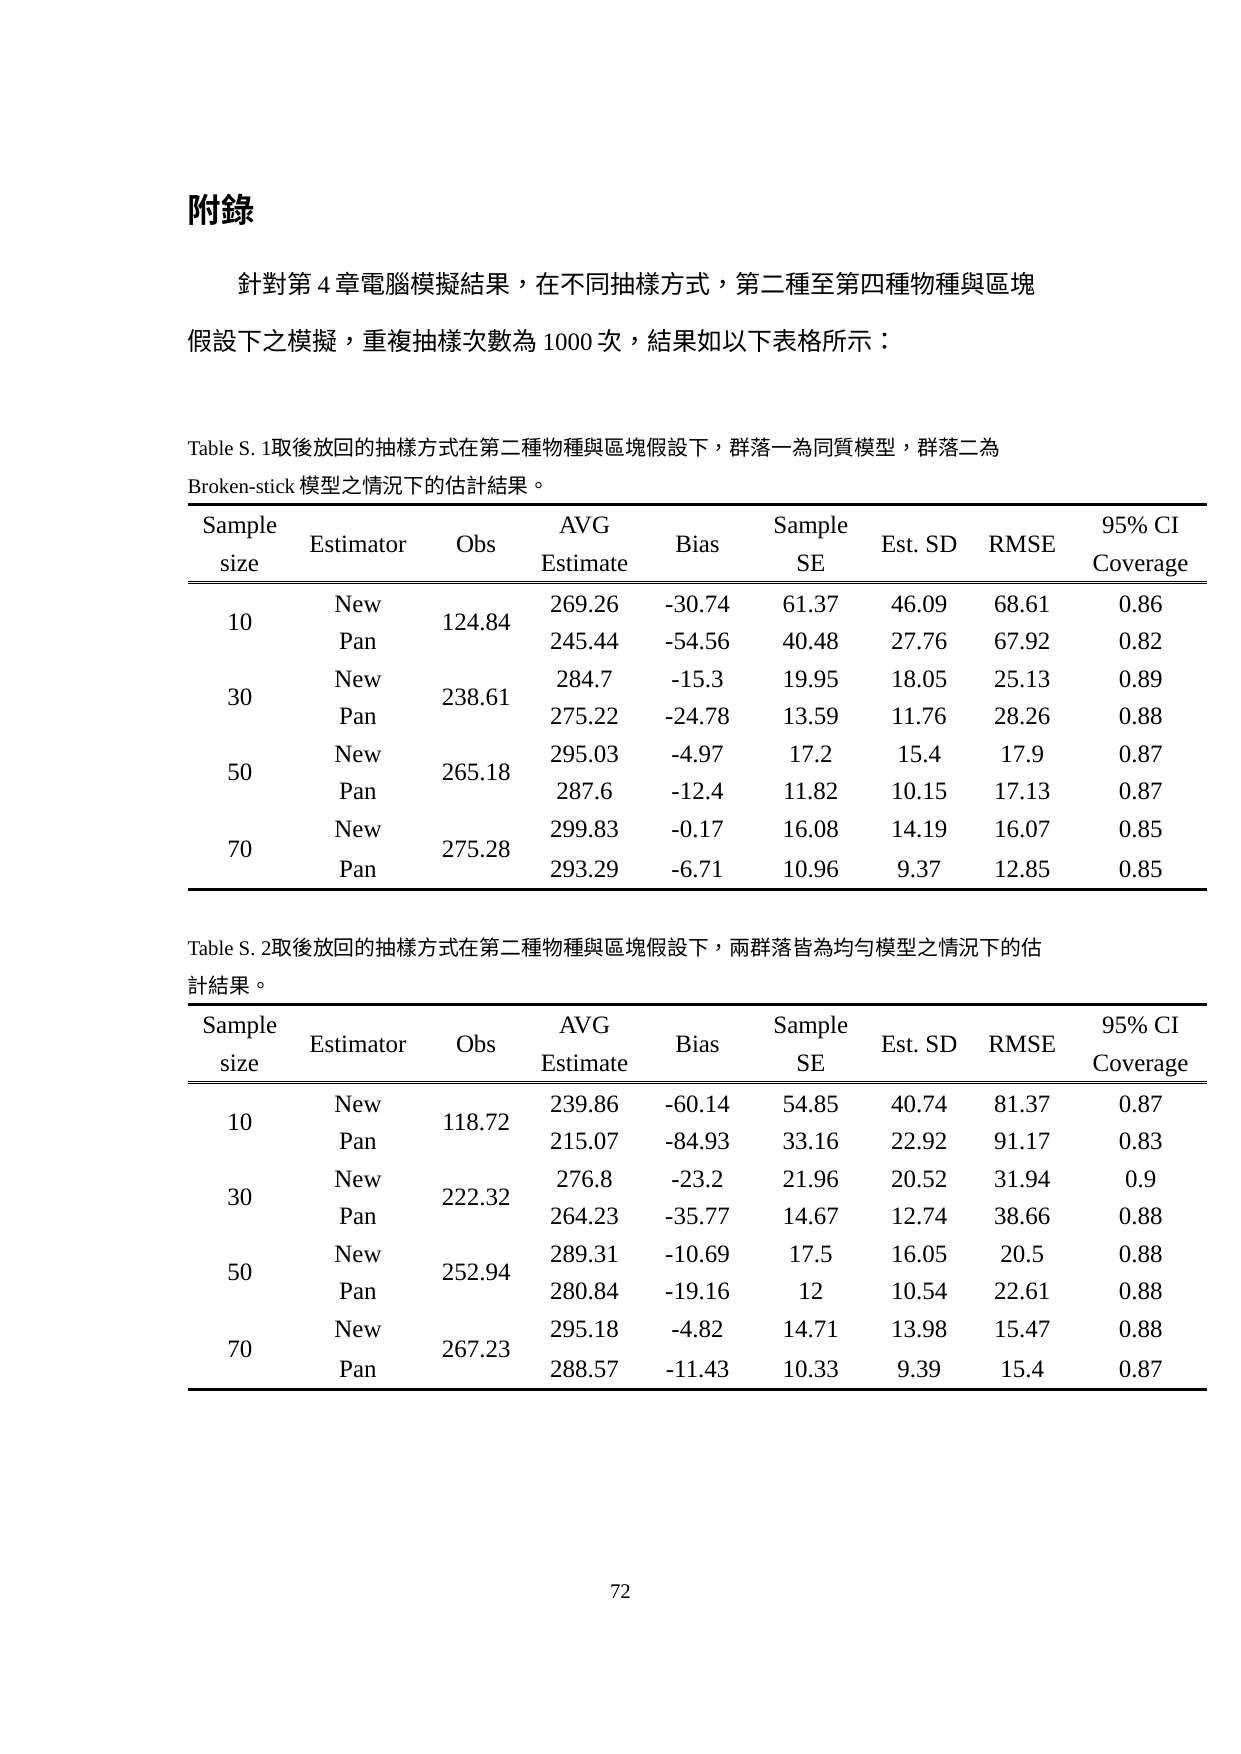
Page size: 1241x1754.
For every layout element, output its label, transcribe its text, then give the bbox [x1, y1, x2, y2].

table_cell 10 [188, 1084, 291, 1159]
table_cell 245.44 [528, 622, 641, 659]
table_cell New [291, 1159, 424, 1197]
table_cell 288.57 [528, 1347, 641, 1387]
table_cell 10.96 [754, 847, 867, 887]
table_cell 40.74 [867, 1084, 971, 1122]
table_header Sample SE [754, 506, 867, 581]
table_cell 10 [188, 584, 291, 659]
table_cell 33.16 [754, 1122, 867, 1159]
table_cell 16.05 [867, 1234, 971, 1272]
table_header 95% CI Coverage [1074, 1006, 1207, 1081]
table_cell 238.61 [424, 659, 528, 734]
table_cell 46.09 [867, 584, 971, 622]
table_cell 0.88 [1074, 1197, 1207, 1234]
table_cell 13.98 [867, 1309, 971, 1347]
table_cell 13.59 [754, 697, 867, 734]
table_cell New [291, 659, 424, 697]
table_cell 20.52 [867, 1159, 971, 1197]
table_cell 0.85 [1074, 847, 1207, 887]
table_header RMSE [971, 506, 1074, 581]
table_cell 70 [188, 1309, 291, 1387]
table_cell 27.76 [867, 622, 971, 659]
table_cell 14.19 [867, 809, 971, 847]
table_cell Pan [291, 697, 424, 734]
table_cell 0.89 [1074, 659, 1207, 697]
table_cell 0.88 [1074, 1272, 1207, 1309]
table_header Estimator [291, 506, 424, 581]
table_cell 61.37 [754, 584, 867, 622]
table_cell 269.26 [528, 584, 641, 622]
table_cell New [291, 1234, 424, 1272]
table_cell 20.5 [971, 1234, 1074, 1272]
subtitle 附錄 [187, 171, 1053, 246]
table_cell 15.47 [971, 1309, 1074, 1347]
table_header Obs [424, 1006, 528, 1081]
table_cell New [291, 734, 424, 772]
table_cell 287.6 [528, 772, 641, 809]
table_cell 252.94 [424, 1234, 528, 1309]
table_cell 12.85 [971, 847, 1074, 887]
table_cell -19.16 [641, 1272, 754, 1309]
table_cell 12.74 [867, 1197, 971, 1234]
table_cell 0.86 [1074, 584, 1207, 622]
table_header Bias [641, 506, 754, 581]
table_cell 239.86 [528, 1084, 641, 1122]
table_cell 280.84 [528, 1272, 641, 1309]
table_cell 11.76 [867, 697, 971, 734]
table_cell -4.82 [641, 1309, 754, 1347]
table_cell 67.92 [971, 622, 1074, 659]
table_cell 38.66 [971, 1197, 1074, 1234]
table_header Sample SE [754, 1006, 867, 1081]
table_cell 0.87 [1074, 1084, 1207, 1122]
table_cell 17.5 [754, 1234, 867, 1272]
table_cell 9.39 [867, 1347, 971, 1387]
table_cell -30.74 [641, 584, 754, 622]
table_header Estimator [291, 1006, 424, 1081]
table_header AVG Estimate [528, 506, 641, 581]
table_cell 22.61 [971, 1272, 1074, 1309]
table_cell 10.33 [754, 1347, 867, 1387]
table_cell -54.56 [641, 622, 754, 659]
table_cell 30 [188, 659, 291, 734]
table_cell 295.18 [528, 1309, 641, 1347]
table_cell New [291, 809, 424, 847]
table_cell 16.08 [754, 809, 867, 847]
table_header RMSE [971, 1006, 1074, 1081]
table_cell 10.15 [867, 772, 971, 809]
table_cell 0.9 [1074, 1159, 1207, 1197]
table_cell 222.32 [424, 1159, 528, 1234]
table_cell -0.17 [641, 809, 754, 847]
table_cell 25.13 [971, 659, 1074, 697]
table_cell Pan [291, 1347, 424, 1387]
table_cell Pan [291, 1197, 424, 1234]
table_cell -10.69 [641, 1234, 754, 1272]
table_cell 68.61 [971, 584, 1074, 622]
table_cell 14.67 [754, 1197, 867, 1234]
table_cell 17.13 [971, 772, 1074, 809]
table_header Sample size [188, 506, 291, 581]
table_cell -11.43 [641, 1347, 754, 1387]
table_cell 0.88 [1074, 1309, 1207, 1347]
table_cell 9.37 [867, 847, 971, 887]
table_cell 124.84 [424, 584, 528, 659]
table_cell 70 [188, 809, 291, 887]
table_cell 289.31 [528, 1234, 641, 1272]
table_cell 215.07 [528, 1122, 641, 1159]
table_cell 0.85 [1074, 809, 1207, 847]
table_cell 0.87 [1074, 734, 1207, 772]
table_cell 54.85 [754, 1084, 867, 1122]
table_cell 91.17 [971, 1122, 1074, 1159]
table_cell 275.22 [528, 697, 641, 734]
table_cell -15.3 [641, 659, 754, 697]
table_cell -35.77 [641, 1197, 754, 1234]
table_cell Pan [291, 1122, 424, 1159]
table_cell Pan [291, 772, 424, 809]
table_cell 40.48 [754, 622, 867, 659]
table_cell 276.8 [528, 1159, 641, 1197]
table_cell 0.87 [1074, 772, 1207, 809]
table_cell 21.96 [754, 1159, 867, 1197]
table_header 95% CI Coverage [1074, 506, 1207, 581]
table_cell New [291, 584, 424, 622]
table_cell 0.82 [1074, 622, 1207, 659]
table_cell 50 [188, 1234, 291, 1309]
table_header Obs [424, 506, 528, 581]
table_cell -6.71 [641, 847, 754, 887]
table_cell 267.23 [424, 1309, 528, 1387]
table_header AVG Estimate [528, 1006, 641, 1081]
table_cell 15.4 [867, 734, 971, 772]
table_cell New [291, 1084, 424, 1122]
table_cell Pan [291, 622, 424, 659]
table_cell 299.83 [528, 809, 641, 847]
table_cell Pan [291, 1272, 424, 1309]
table_cell 50 [188, 734, 291, 809]
table_cell 14.71 [754, 1309, 867, 1347]
table_cell 31.94 [971, 1159, 1074, 1197]
table_cell 118.72 [424, 1084, 528, 1159]
table_cell 11.82 [754, 772, 867, 809]
table_cell 15.4 [971, 1347, 1074, 1387]
table_cell New [291, 1309, 424, 1347]
table_cell 275.28 [424, 809, 528, 887]
table_cell 0.88 [1074, 697, 1207, 734]
table_cell 28.26 [971, 697, 1074, 734]
table_cell 10.54 [867, 1272, 971, 1309]
table_cell 0.83 [1074, 1122, 1207, 1159]
table_header Est. SD [867, 1006, 971, 1081]
table_cell -23.2 [641, 1159, 754, 1197]
table_header Sample size [188, 1006, 291, 1081]
table_cell 293.29 [528, 847, 641, 887]
table_cell 30 [188, 1159, 291, 1234]
table_cell 19.95 [754, 659, 867, 697]
table_cell -12.4 [641, 772, 754, 809]
table_cell 18.05 [867, 659, 971, 697]
table_cell 12 [754, 1272, 867, 1309]
table_cell 264.23 [528, 1197, 641, 1234]
table_cell 0.88 [1074, 1234, 1207, 1272]
text 針對第4章電腦模擬結果，在不同抽樣方式，第二種至第四種物種與區塊假設下之模擬，重複抽樣次數為1000次，結果如以下表格所示： [187, 264, 1053, 358]
table_cell 0.87 [1074, 1347, 1207, 1387]
table_header Bias [641, 1006, 754, 1081]
table_cell 284.7 [528, 659, 641, 697]
table_cell 265.18 [424, 734, 528, 809]
table_header Est. SD [867, 506, 971, 581]
table_cell -84.93 [641, 1122, 754, 1159]
table_cell -4.97 [641, 734, 754, 772]
table_cell 295.03 [528, 734, 641, 772]
table_cell 81.37 [971, 1084, 1074, 1122]
table_cell 16.07 [971, 809, 1074, 847]
table_cell 17.9 [971, 734, 1074, 772]
table_cell -24.78 [641, 697, 754, 734]
table_cell -60.14 [641, 1084, 754, 1122]
table_cell 22.92 [867, 1122, 971, 1159]
table_cell Pan [291, 847, 424, 887]
table_cell 17.2 [754, 734, 867, 772]
